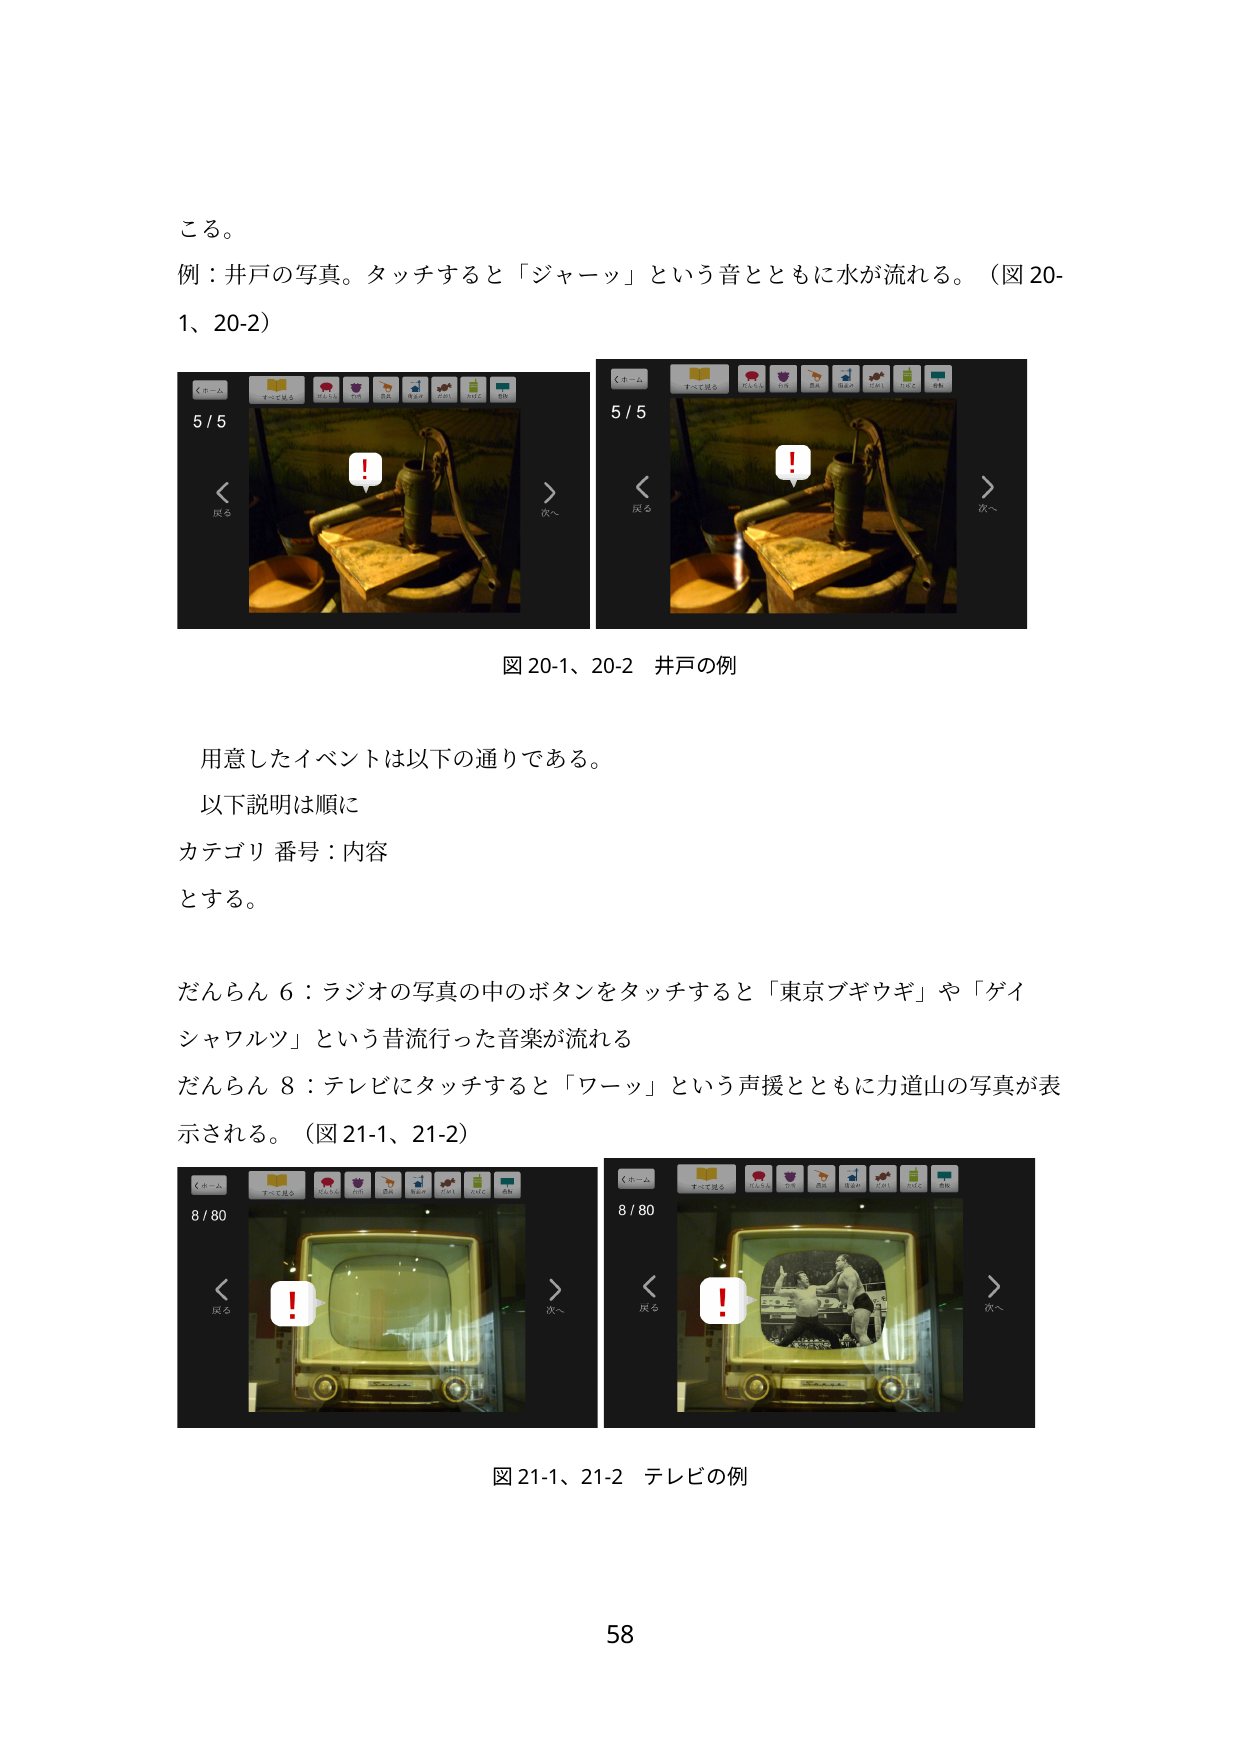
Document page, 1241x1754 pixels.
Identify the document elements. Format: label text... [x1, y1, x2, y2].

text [177, 207, 1063, 248]
picture [595, 359, 1028, 629]
text だんらん ６：ラジオの写真の中のボタンをタッチすると「東京ブギウギ」や「ゲイシャワルツ」という昔流行った音楽が流れる [177, 969, 1063, 1059]
picture [603, 1158, 1035, 1428]
text 図20-1、20-2 井戸の例 [177, 644, 1063, 686]
text だんらん ８：テレビにタッチすると「ワーッ」という声援とともに力道山の写真が表示される。（図21-1、21-2） [177, 1064, 1063, 1153]
picture [177, 372, 590, 629]
text カテゴリ 番号：内容 [177, 830, 1063, 871]
text 以下説明は順に [177, 783, 1063, 825]
text 例：井戸の写真。タッチすると「ジャーッ」という音とともに水が流れる。（図20-1、20-2） [177, 253, 1063, 343]
text 用意したイベントは以下の通りである。 [177, 737, 1063, 778]
picture [177, 1167, 598, 1428]
text とする。 [177, 876, 1063, 918]
text 図21-1、21-2 テレビの例 [177, 1454, 1063, 1496]
